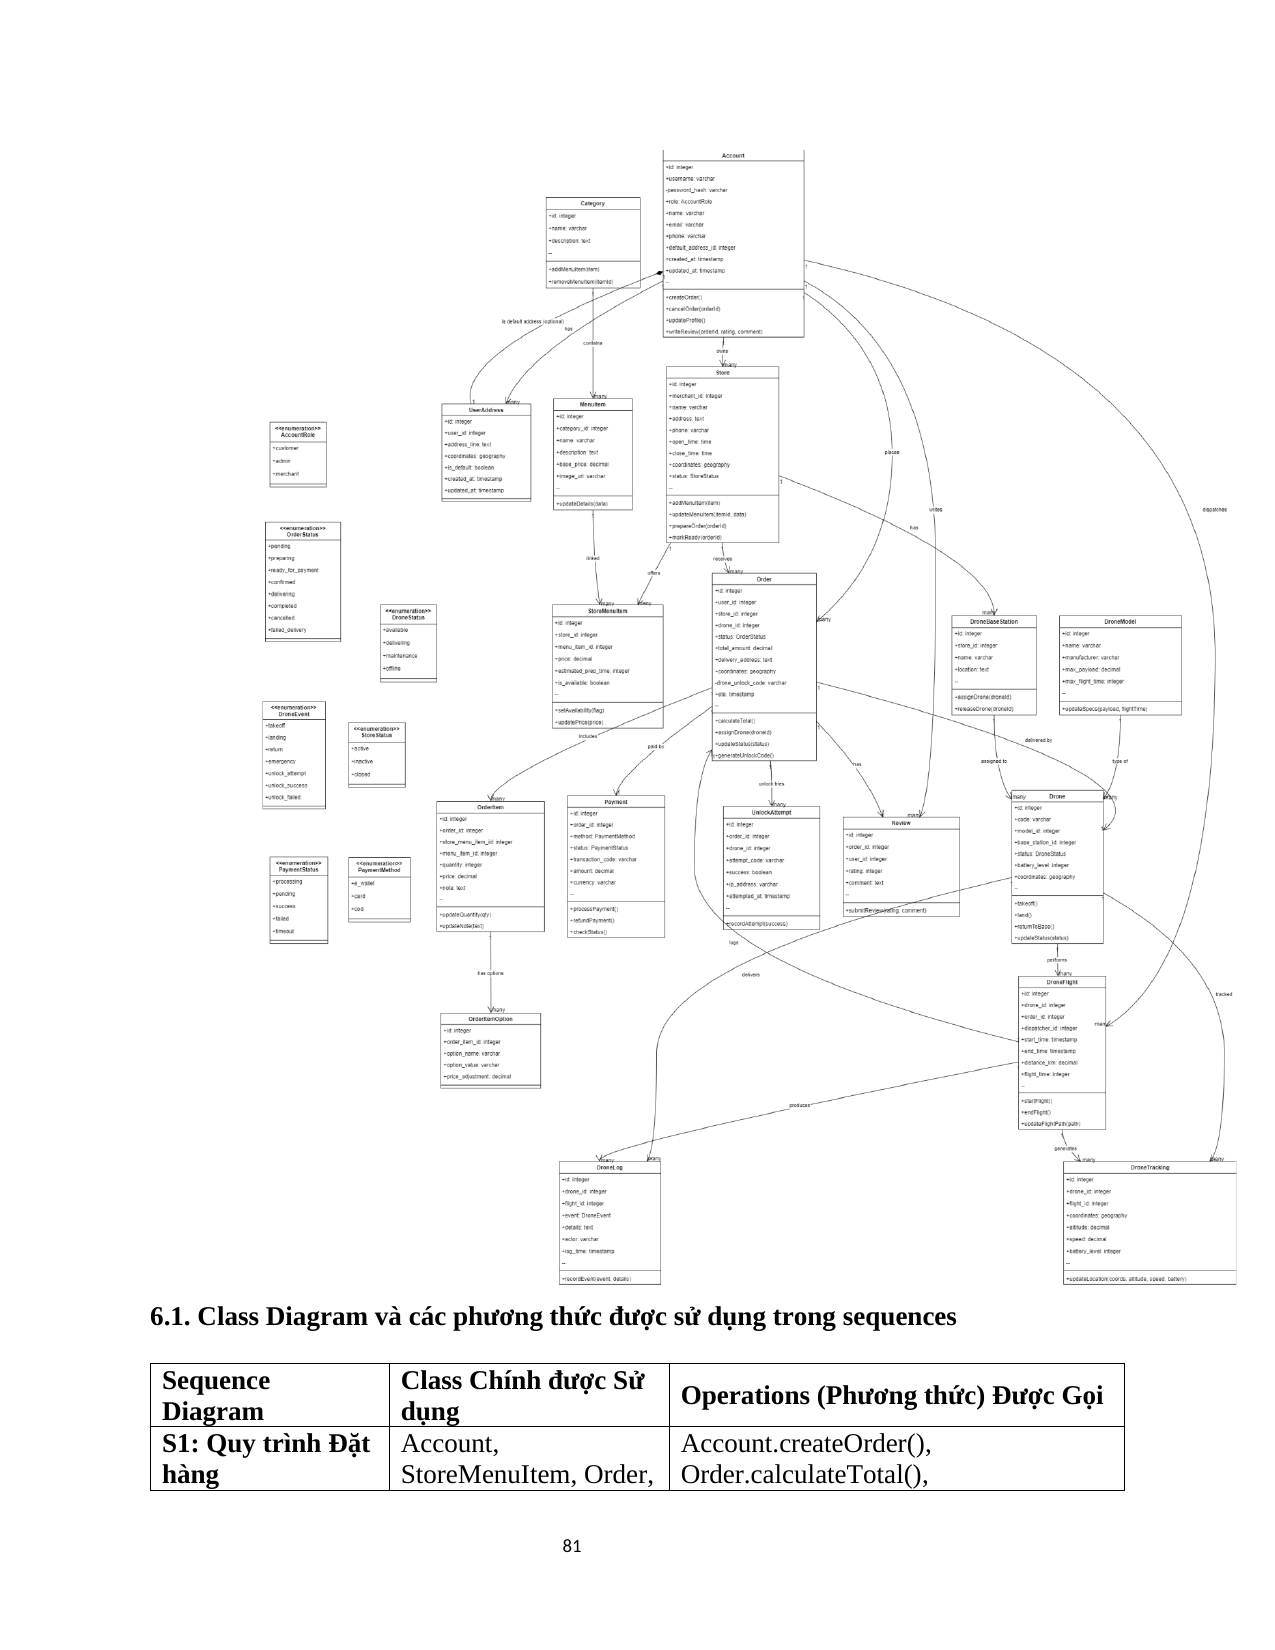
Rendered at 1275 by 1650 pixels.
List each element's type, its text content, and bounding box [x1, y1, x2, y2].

table_header Operations (Phương thức) Được Gọi [670, 1364, 1124, 1426]
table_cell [151, 1427, 389, 1489]
picture [262, 150, 1237, 1286]
table_header Sequence Diagram [151, 1364, 389, 1426]
list 6.1. Class Diagram và các phương thức được sử dụng trong sequences [150, 1299, 1125, 1331]
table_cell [390, 1427, 669, 1489]
table_header Class Chính được Sử dụng [390, 1364, 669, 1426]
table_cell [670, 1427, 1124, 1489]
